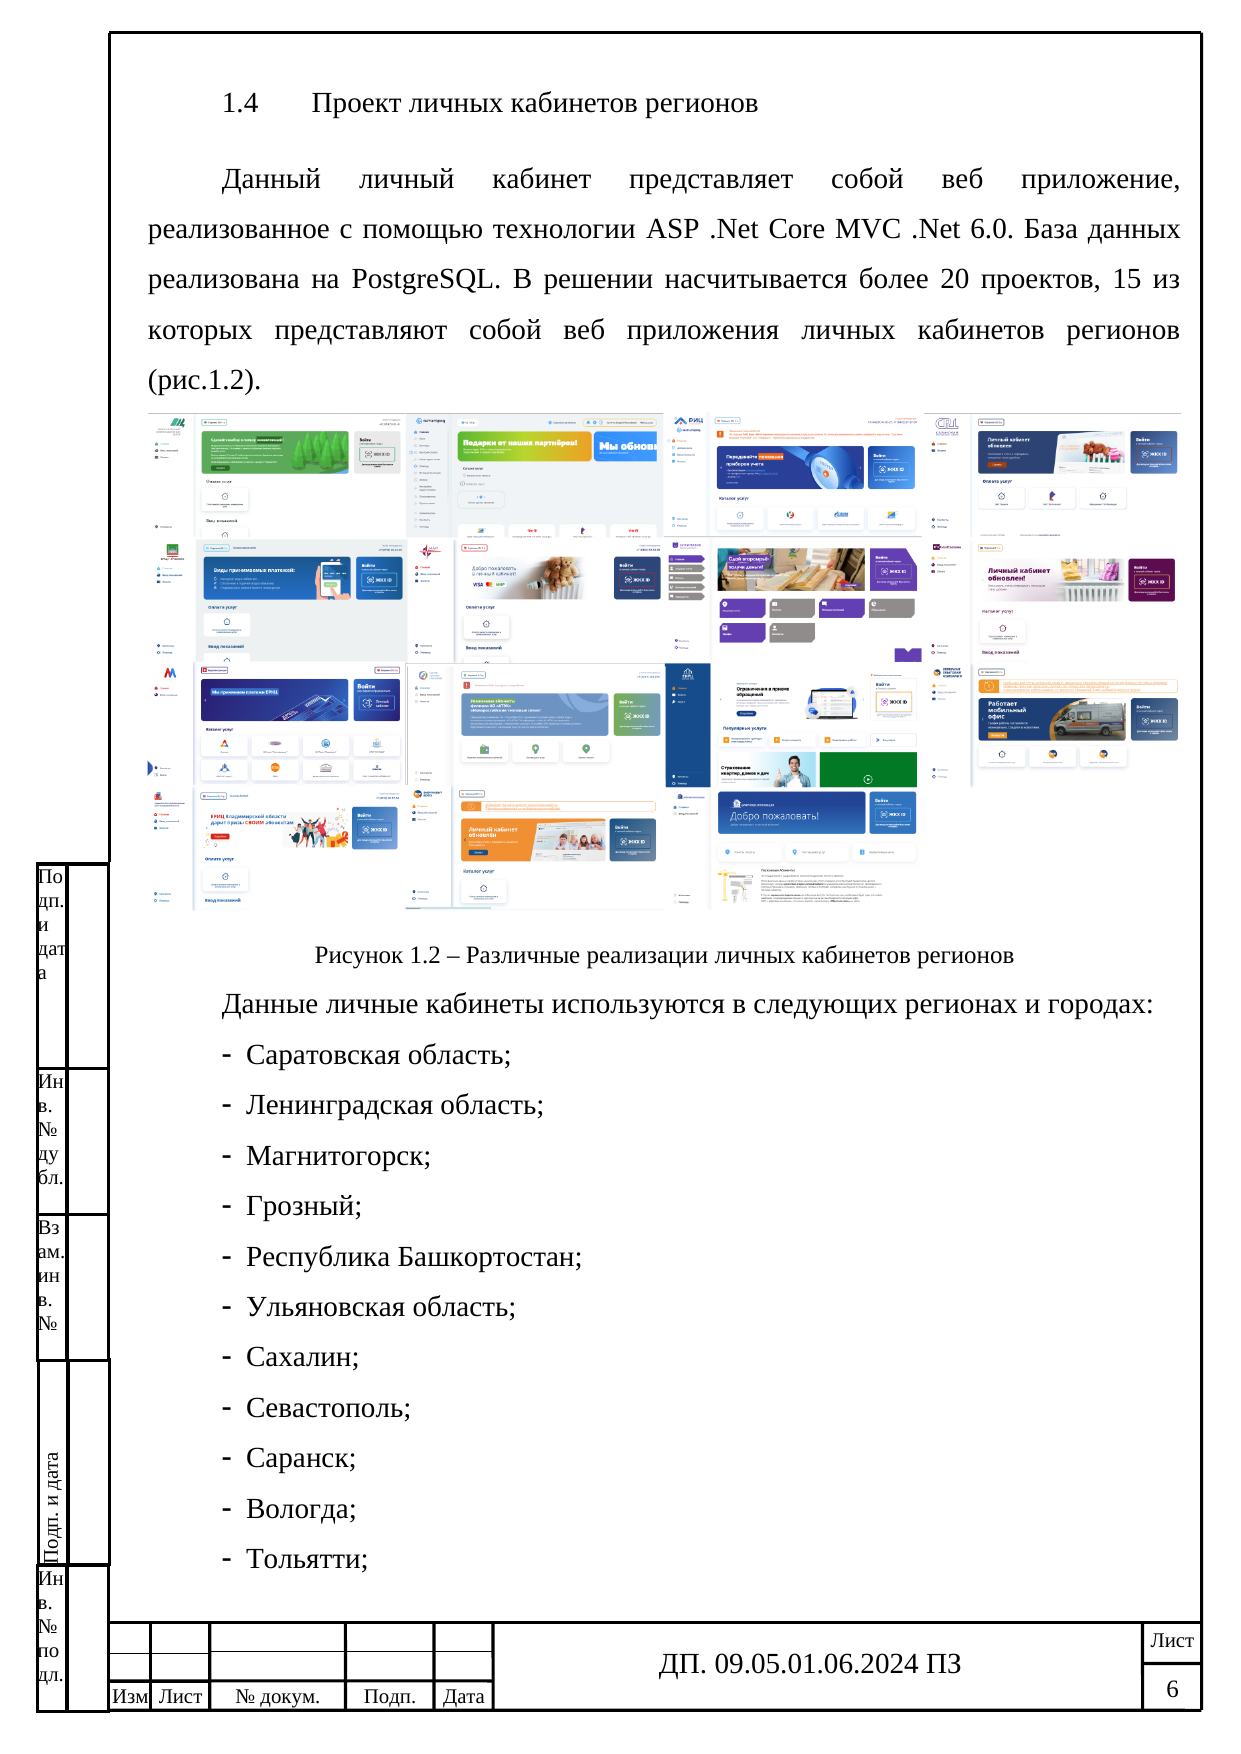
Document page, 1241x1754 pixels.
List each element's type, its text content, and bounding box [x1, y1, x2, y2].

text Саратовская область; [148, 1037, 1181, 1071]
text Саранск; [148, 1440, 1181, 1474]
text Вологда; [148, 1491, 1181, 1524]
text Магнитогорск; [148, 1138, 1181, 1171]
text Ленинградская область; [148, 1087, 1181, 1121]
list Проект личных кабинетов регионов [148, 86, 1181, 119]
text Данные личные кабинеты используются в следующих регионах и городах: [148, 987, 1181, 1020]
text Тольятти; [148, 1541, 1181, 1575]
text Республика Башкортостан; [148, 1239, 1181, 1272]
picture [147, 412, 1182, 911]
text Данный личный кабинет представляет собой веб приложение, реализованное с помощью технологии ASP .Net Core MVC .Net 6.0. База данных реализована на PostgreSQL. В решении насчитывается более 20 проектов, 15 из которых представляют собой веб приложения личных кабинетов регионов (рис.1.2). [148, 161, 1181, 396]
text Ульяновская область; [148, 1289, 1181, 1323]
text Рисунок 1.2 – Различные реализации личных кабинетов регионов [148, 940, 1181, 968]
text Севастополь; [148, 1390, 1181, 1423]
text Грозный; [148, 1188, 1181, 1222]
text Сахалин; [148, 1339, 1181, 1373]
